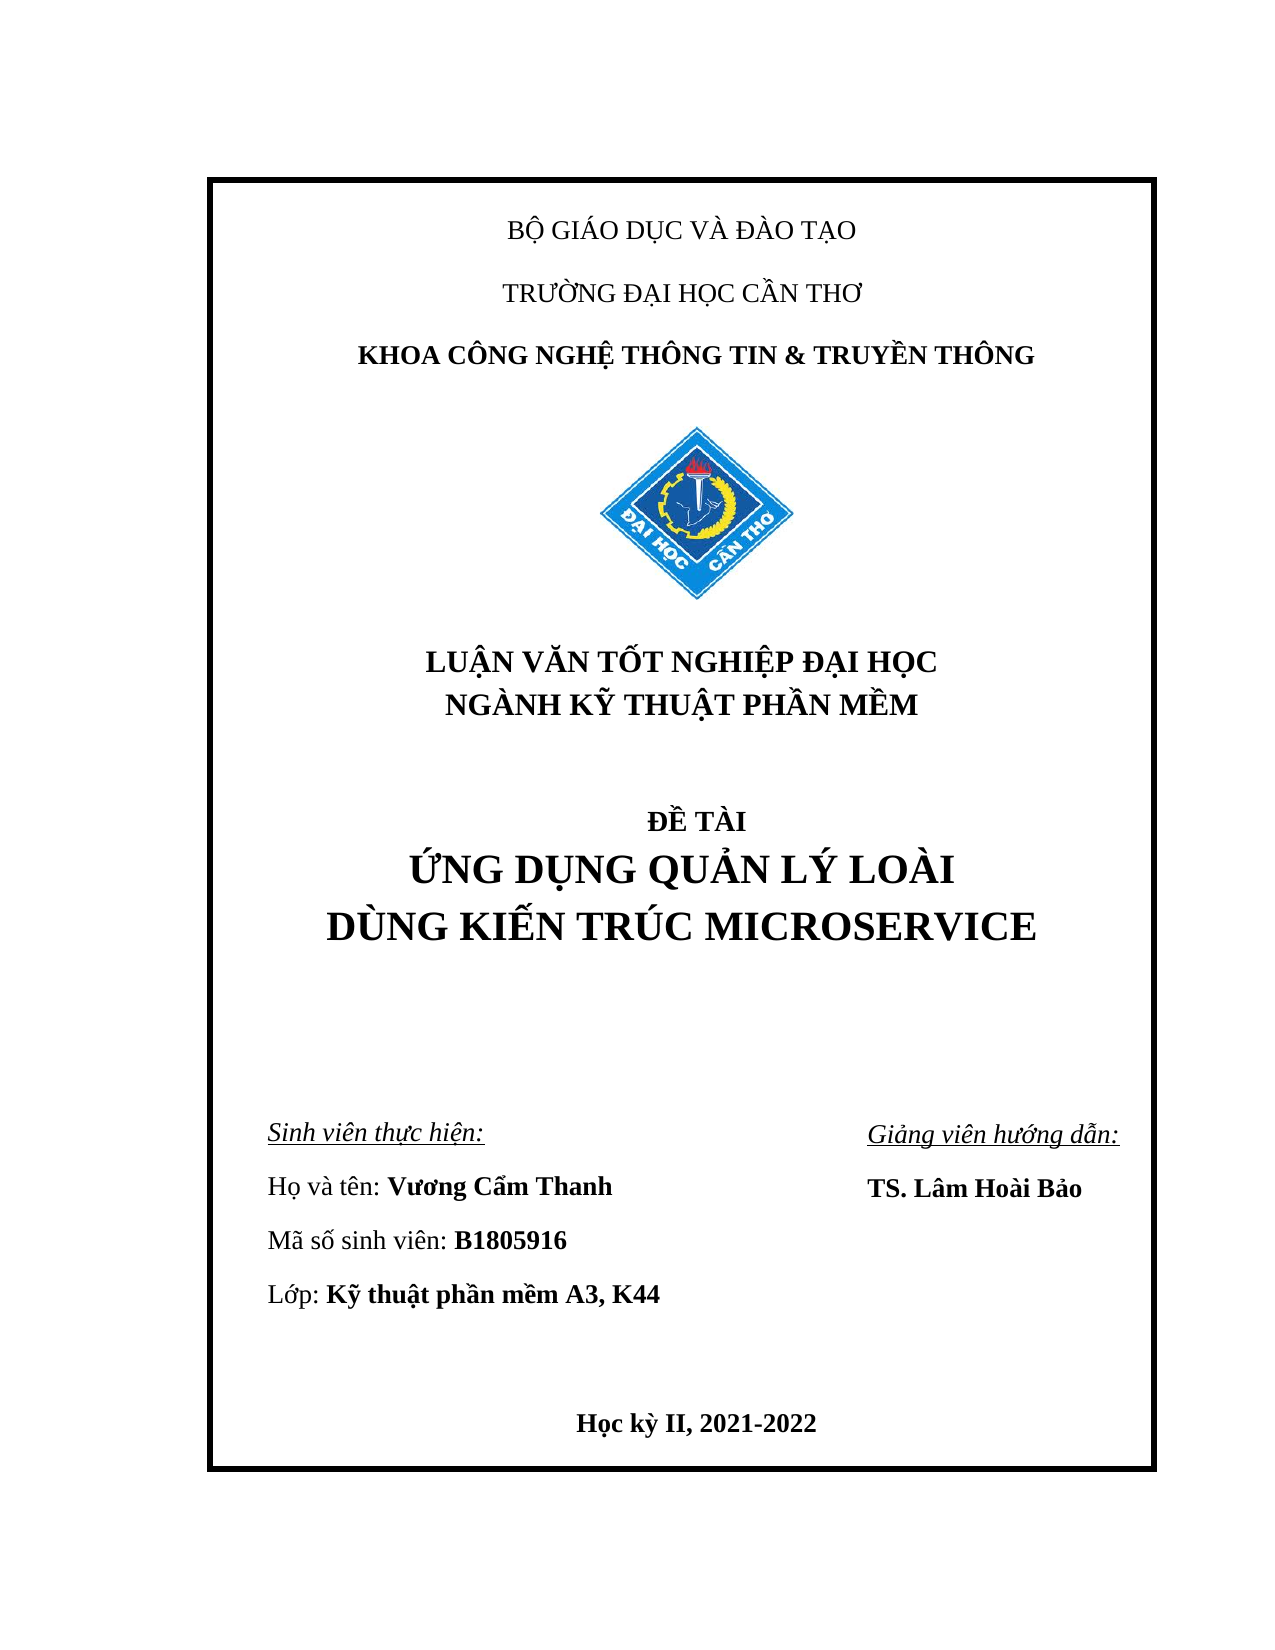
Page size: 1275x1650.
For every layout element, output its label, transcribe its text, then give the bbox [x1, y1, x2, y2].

text BỘ GIÁO DỤC VÀ ĐÀO TẠO [207, 214, 1157, 246]
picture [599, 426, 794, 600]
text TRƯỜNG ĐẠI HỌC CẦN THƠ [207, 277, 1157, 308]
text NGÀNH KỸ THUẬT PHẦN MỀM [207, 686, 1157, 722]
text Học kỳ II, 2021-2022 [207, 1407, 1157, 1438]
text KHOA CÔNG NGHỆ THÔNG TIN & TRUYỀN THÔNG [207, 339, 1157, 370]
text ĐỀ TÀI [207, 804, 1157, 838]
text LUẬN VĂN TỐT NGHIỆP ĐẠI HỌC [207, 643, 1157, 679]
text ỨNG DỤNG QUẢN LÝ LOÀI [207, 844, 1157, 892]
text DÙNG KIẾN TRÚC MICROSERVICE [207, 902, 1157, 950]
